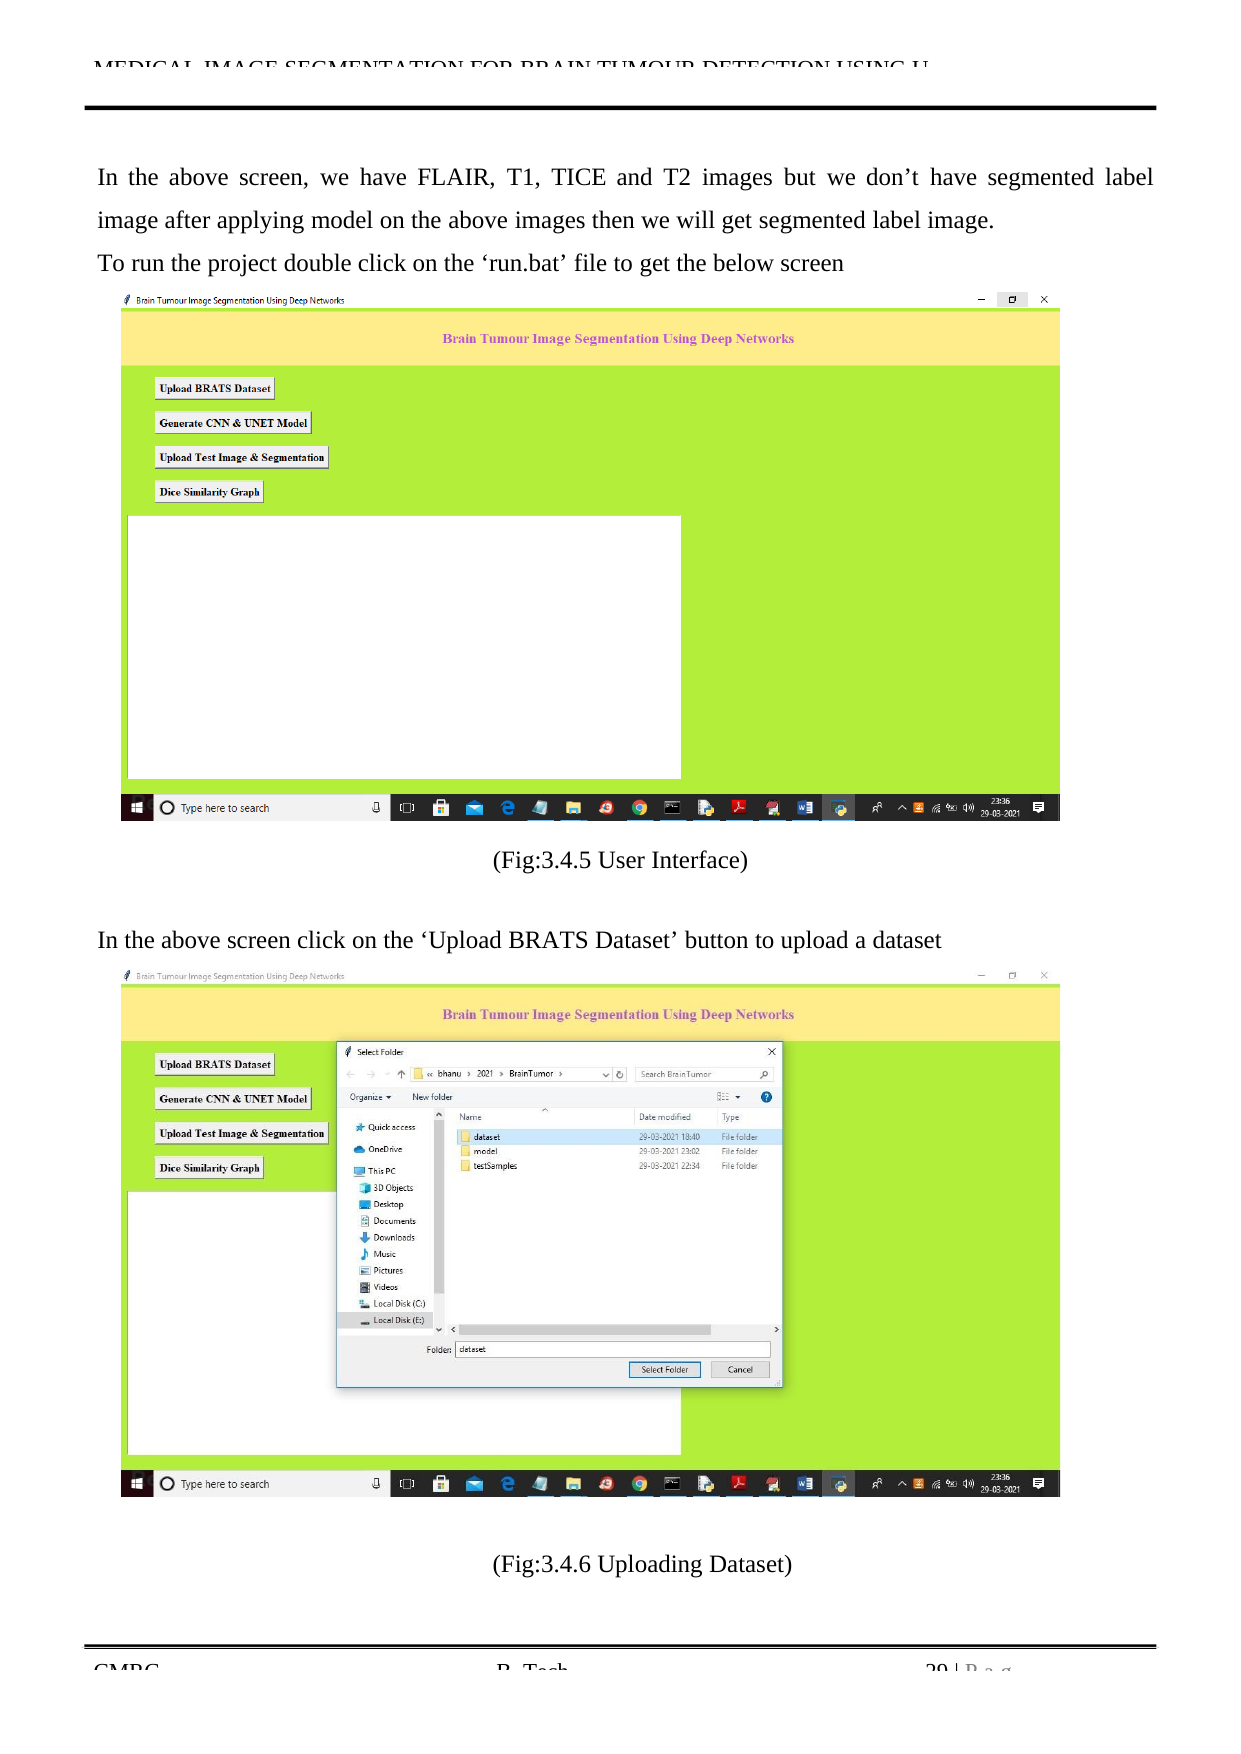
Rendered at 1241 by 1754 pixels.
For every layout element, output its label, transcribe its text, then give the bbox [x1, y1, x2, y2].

text In the above screen, we have FLAIR, T1, TICE and T2 images but we don’t have segmented label image after applying model on the above images then we will get segmented label image. [97, 162, 1212, 234]
text (Fig:3.4.5 User Interface) [493, 845, 1213, 874]
picture [121, 292, 1060, 821]
text (Fig:3.4.6 Uploading Dataset) [492, 1549, 1213, 1578]
text In the above screen click on the ‘Upload BRATS Dataset’ button to upload a dataset [97, 925, 1213, 954]
text To run the project double click on the ‘run.bat’ file to get the below screen [97, 249, 1213, 277]
picture [121, 970, 1061, 1497]
